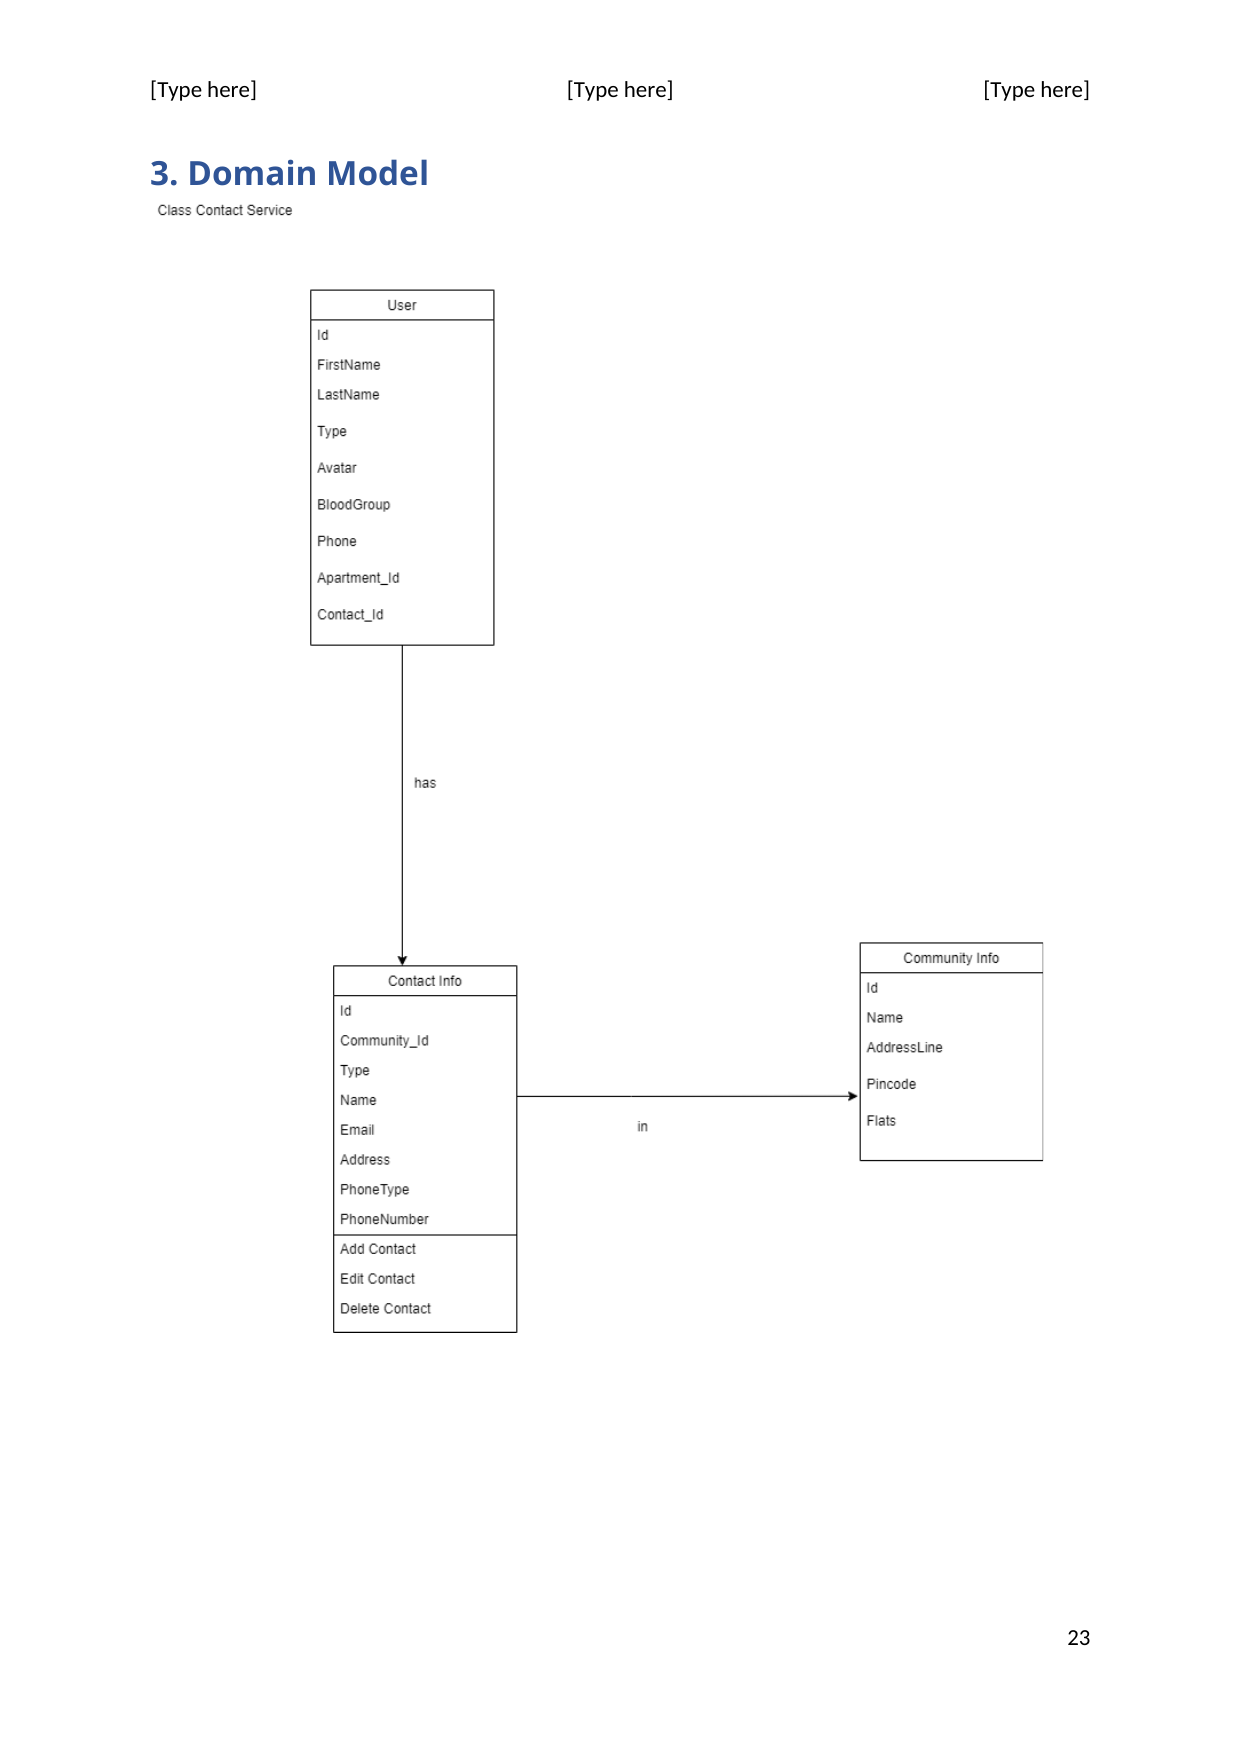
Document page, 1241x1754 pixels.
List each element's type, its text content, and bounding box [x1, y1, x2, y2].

picture [150, 198, 1044, 1333]
subtitle 3. Domain Model [150, 150, 1090, 195]
